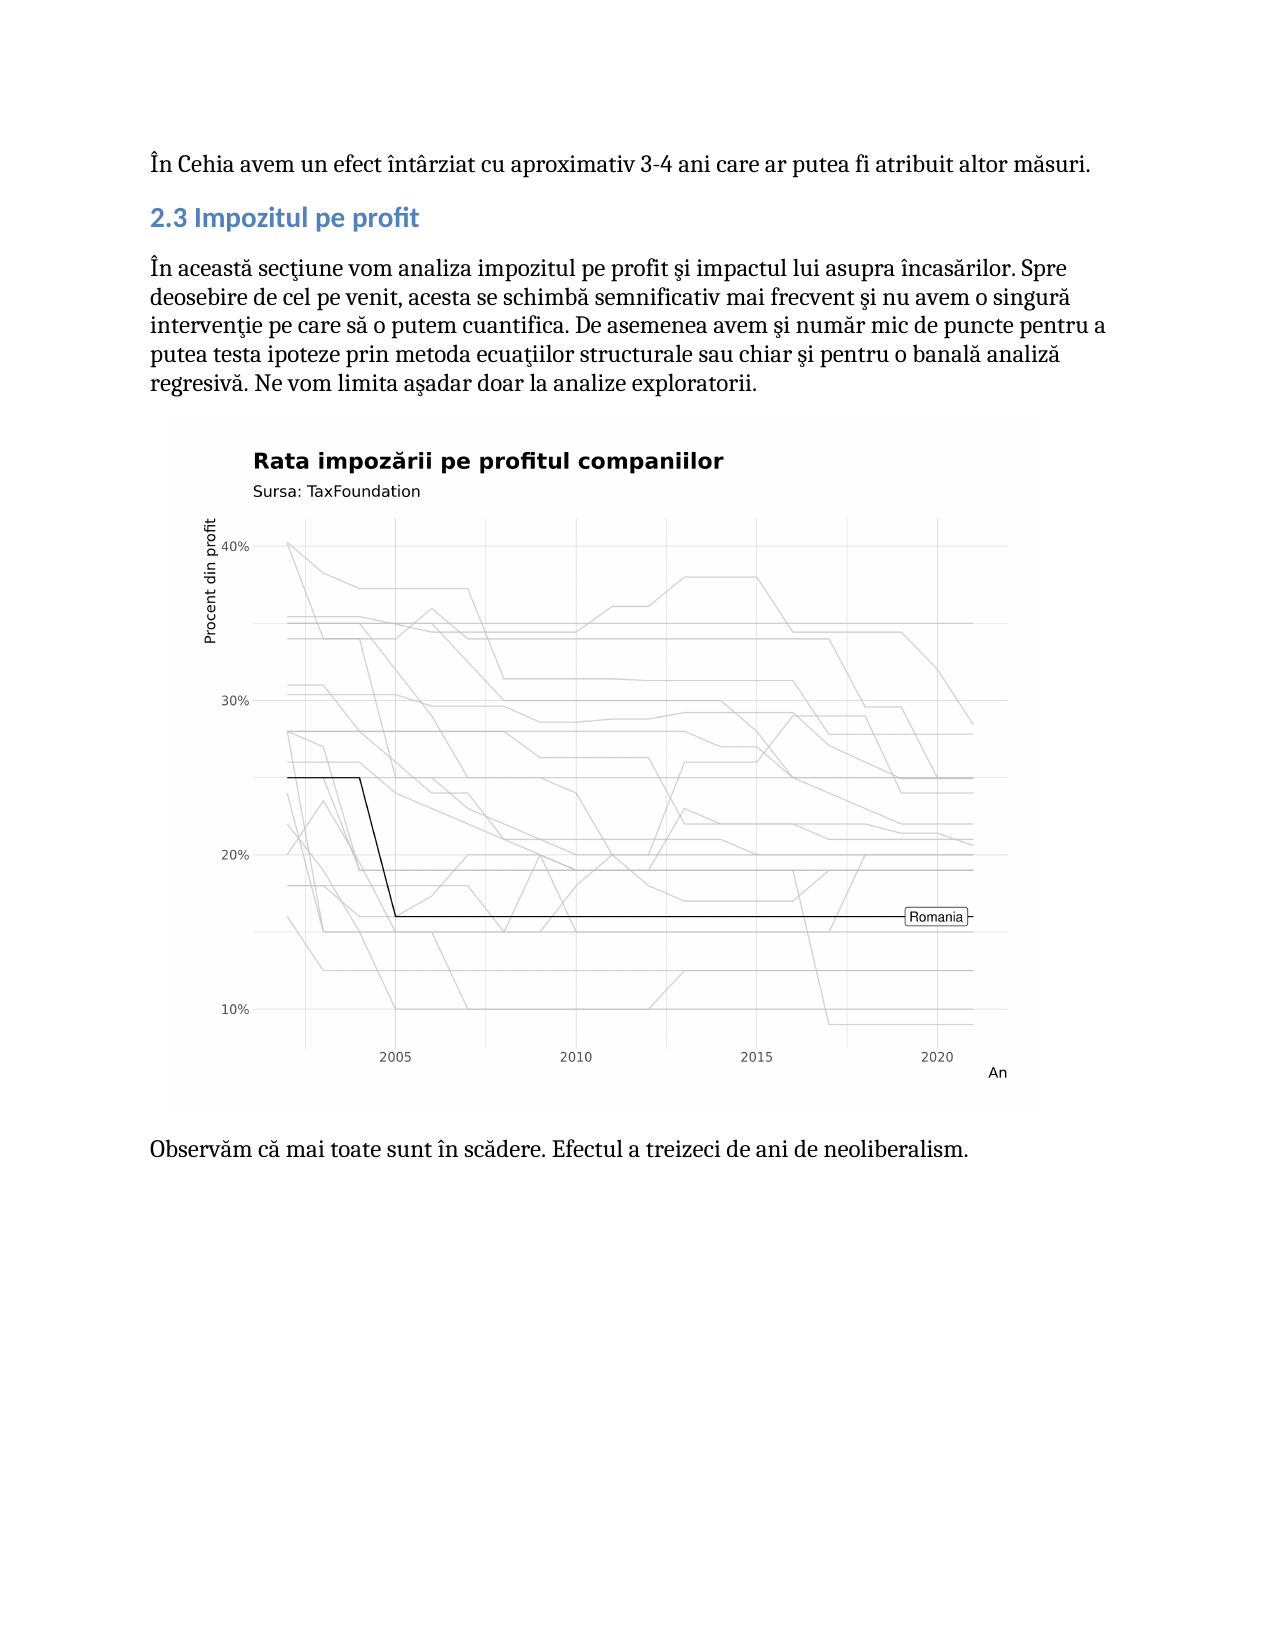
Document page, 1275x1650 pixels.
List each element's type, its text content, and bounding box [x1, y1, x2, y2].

text Observăm că mai toate sunt în scădere. Efectul a treizeci de ani de neoliberalism. [150, 1135, 1125, 1164]
text În această secţiune vom analiza impozitul pe profit şi impactul lui asupra încasărilor. Spre deosebire de cel pe venit, acesta se schimbă semnificativ mai frecvent şi nu avem o singură intervenţie pe care să o putem cuantifica. De asemenea avem şi număr mic de puncte pentru a putea testa ipoteze prin metoda ecuaţiilor structurale sau chiar şi pentru o banală analiză regresivă. Ne vom limita aşadar doar la analize exploratorii. [150, 254, 1125, 398]
picture [168, 416, 1044, 1117]
subtitle 2.3 Impozitul pe profit [150, 199, 1125, 235]
text În Cehia avem un efect întârziat cu aproximativ 3-4 ani care ar putea fi atribuit altor măsuri. [150, 150, 1125, 179]
